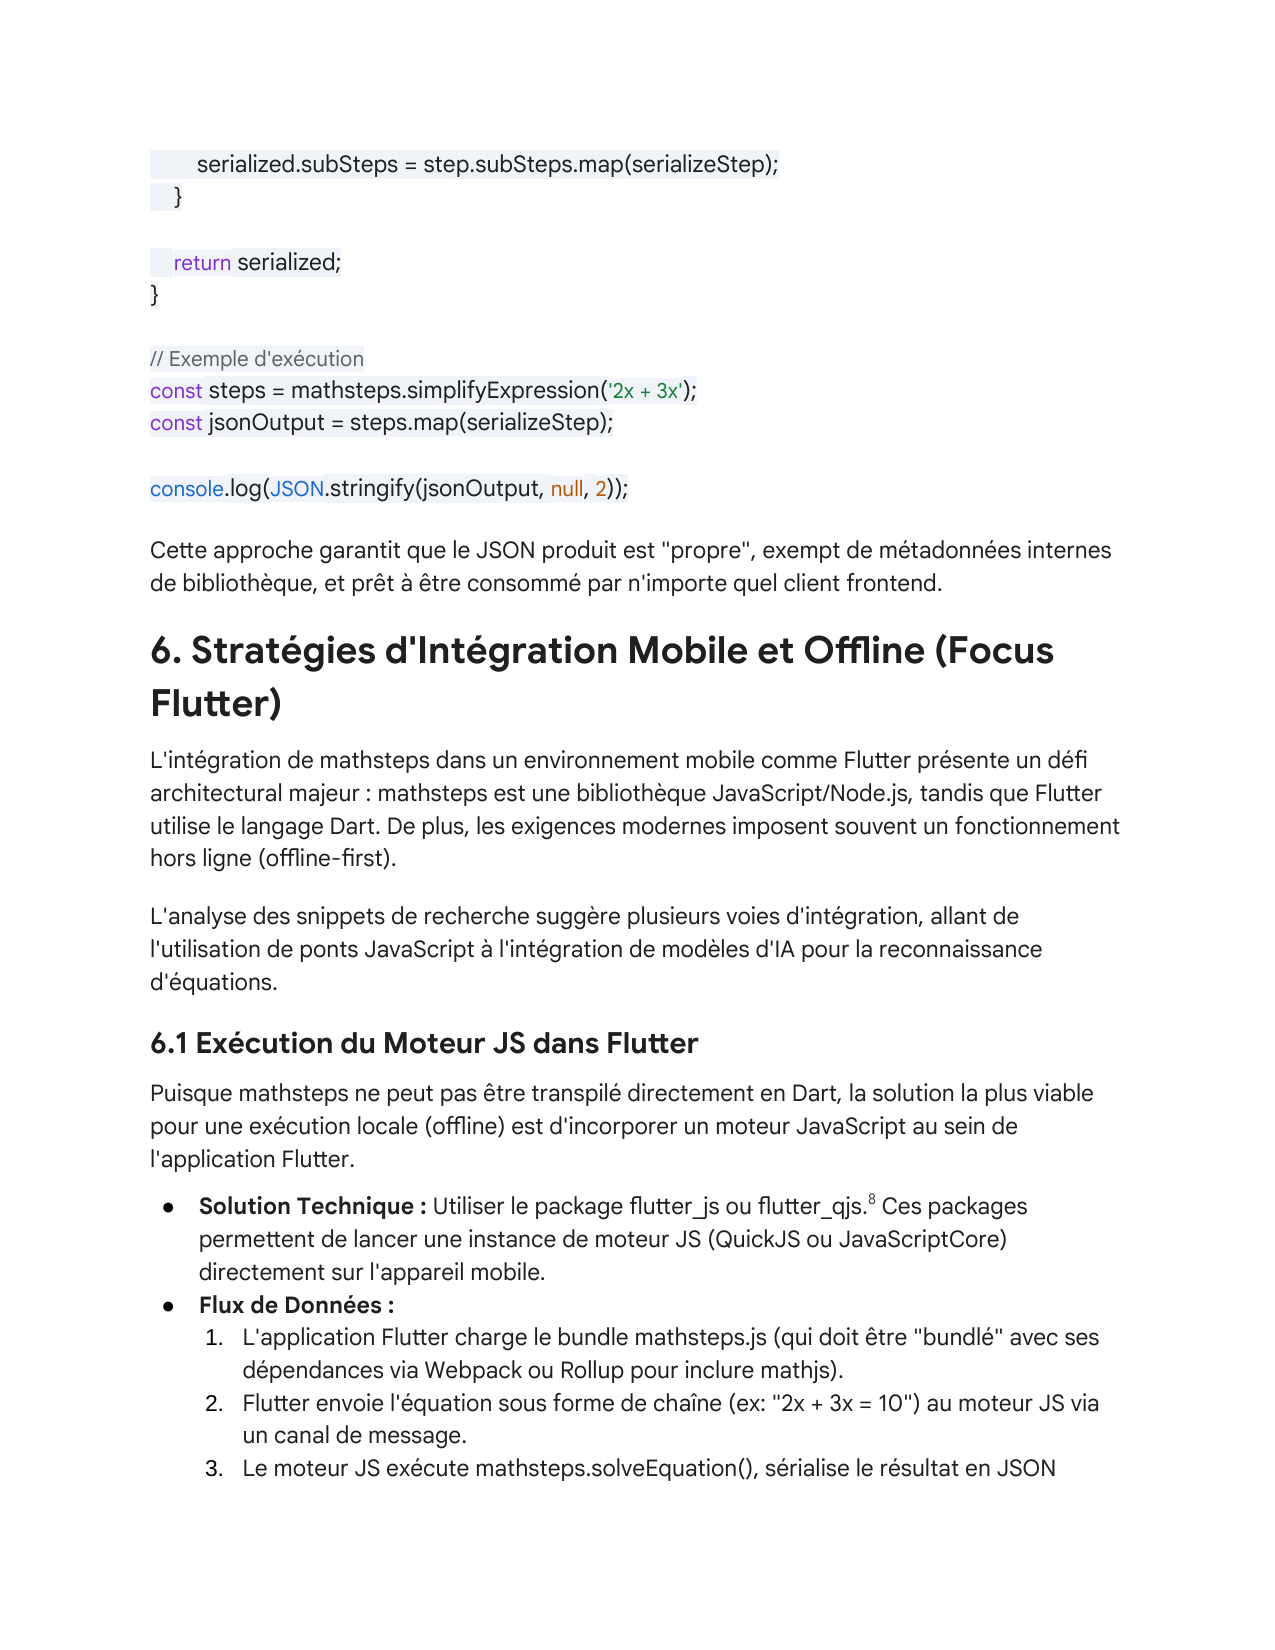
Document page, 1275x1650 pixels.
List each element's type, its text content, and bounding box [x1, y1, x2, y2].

list Flutter envoie l'équation sous forme de chaîne (ex: "2x + 3x = 10") au moteur JS via un canal de message. [205, 1389, 1125, 1451]
text Puisque mathsteps ne peut pas être transpilé directement en Dart, la solution la plus viable pour une exécution locale (offline) est d'incorporer un moteur JavaScript au sein de l'application Flutter. [150, 1079, 1125, 1174]
text L'intégration de mathsteps dans un environnement mobile comme Flutter présente un défi architectural majeur : mathsteps est une bibliothèque JavaScript/Node.js, tandis que Flutter utilise le langage Dart. De plus, les exigences modernes imposent souvent un fonctionnement hors ligne (offline-first). [150, 746, 1125, 873]
subtitle 6.1 Exécution du Moteur JS dans Flutter [150, 1025, 1125, 1062]
list Solution Technique : Utiliser le package flutter_js ou flutter_qjs.8 Ces packages permettent de lancer une instance de moteur JS (QuickJS ou JavaScriptCore) directement sur l'appareil mobile. [161, 1190, 1125, 1287]
text Cette approche garantit que le JSON produit est "propre", exempt de métadonnées internes de bibliothèque, et prêt à être consommé par n'importe quel client frontend. [150, 536, 1125, 598]
text L'analyse des snippets de recherche suggère plusieurs voies d'intégration, allant de l'utilisation de ponts JavaScript à l'intégration de modèles d'IA pour la reconnaissance d'équations. [150, 902, 1125, 996]
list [205, 1454, 1125, 1483]
list L'application Flutter charge le bundle mathsteps.js (qui doit être "bundlé" avec ses dépendances via Webpack ou Rollup pour inclure mathjs). [205, 1324, 1125, 1385]
list Flux de Données : [161, 1291, 1125, 1320]
subtitle 6. Stratégies d'Intégration Mobile et Offline (Focus Flutter) [150, 627, 1125, 727]
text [150, 150, 1125, 533]
